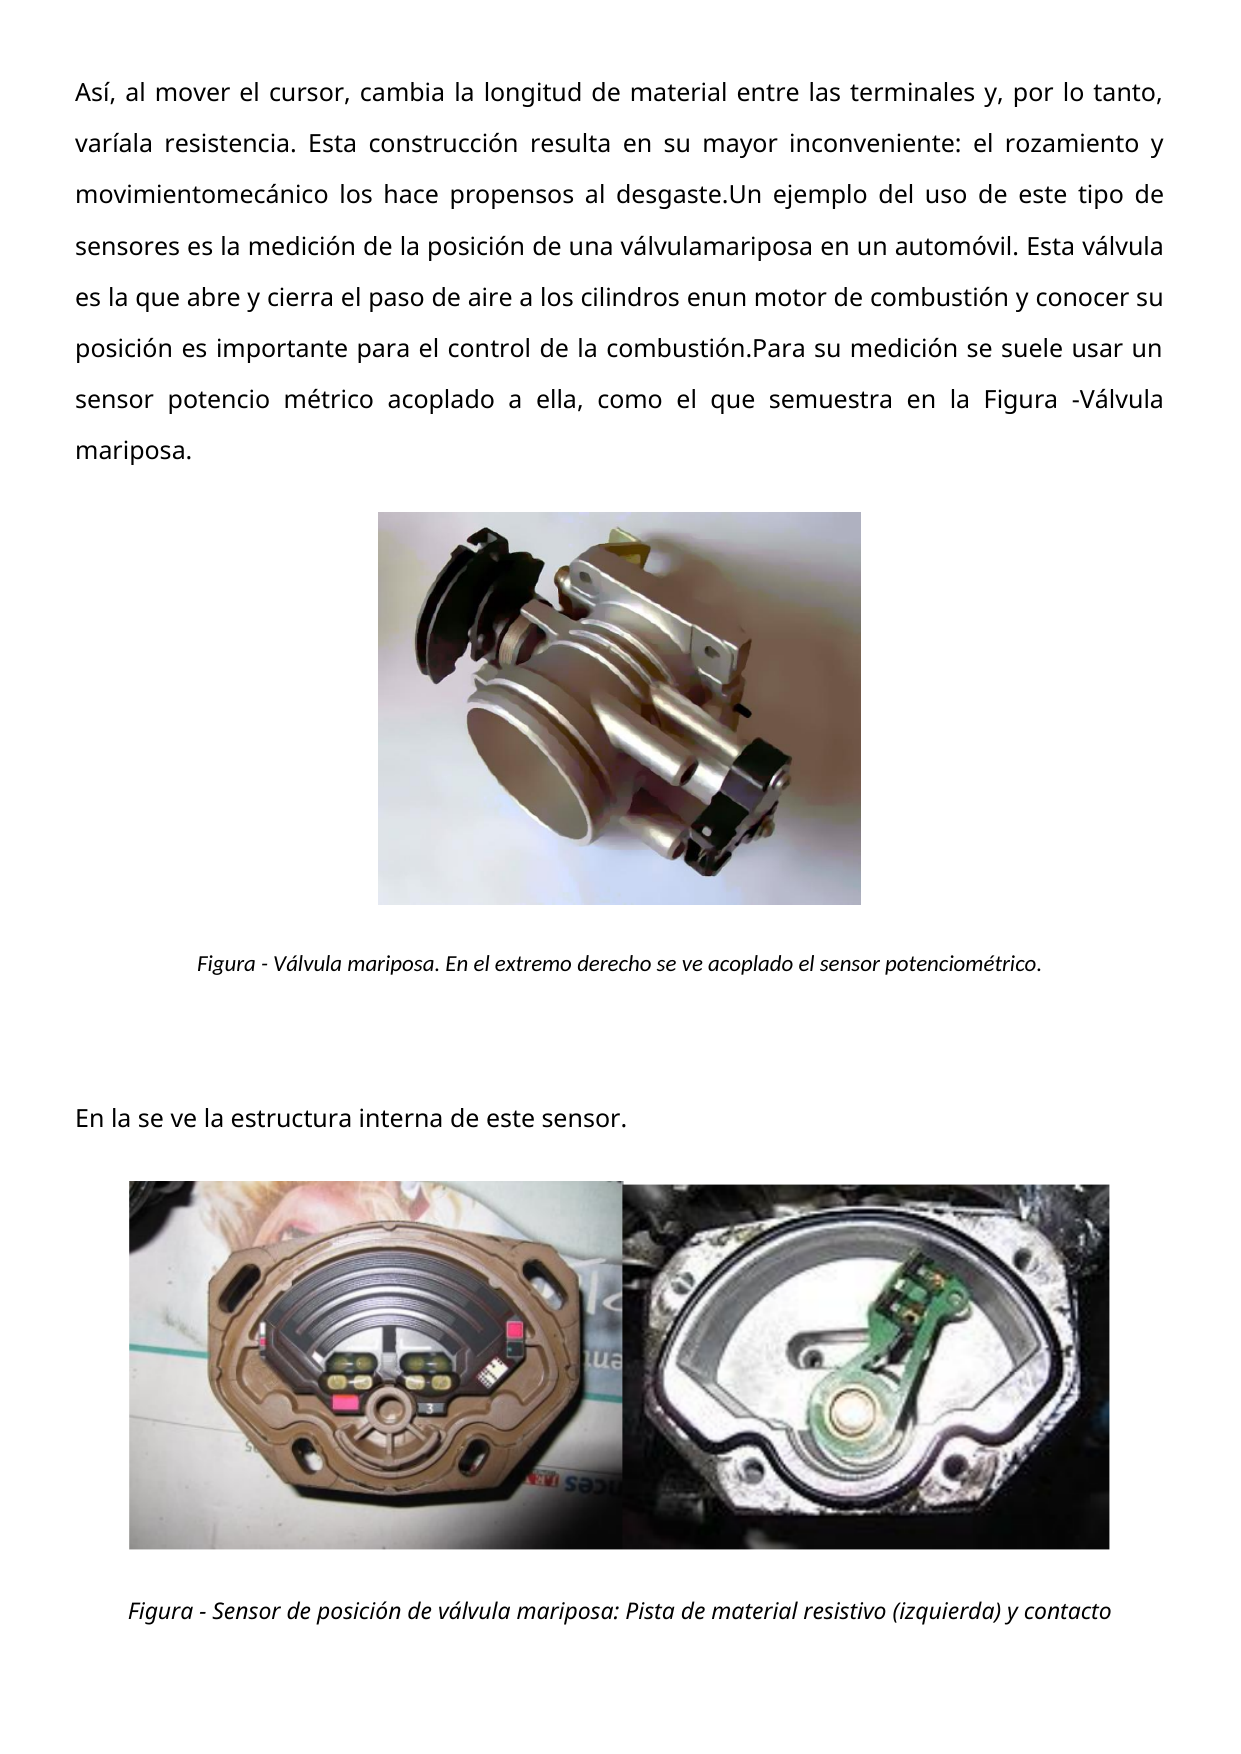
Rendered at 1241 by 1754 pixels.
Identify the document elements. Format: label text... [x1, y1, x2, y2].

picture [376, 748, 864, 1143]
picture [463, 76, 773, 286]
text Figura - Estructura de un potenciómetro [75, 235, 463, 267]
text Así, al mover el cursor, cambia la longitud de material entre las terminales y, por lo tanto, varíala resistencia. Esta construcción resulta en su mayor inconveniente: el rozamiento y movimientomecánico los hace propensos al desgaste.Un ejemplo del uso de este tipo de sensores es la medición de la posición de una válvulamariposa en un automóvil. Esta válvula es la que abre y cierra el paso de aire a los cilindros enun motor de combustión y conocer su posición es importante para el control de la combustión.Para su medición se suele usar un sensor potencio métrico acoplado a ella, como el que semuestra en la Figura -Válvula mariposa. [75, 311, 1165, 703]
text Figura - Válvula mariposa. En el extremo derecho se ve acoplado el sensor potenciométrico. [75, 1186, 1165, 1214]
text En la se ve la estructura interna de este sensor. [75, 1337, 1165, 1371]
text Figura - Estructura de un potenciómetro [773, 235, 1165, 267]
